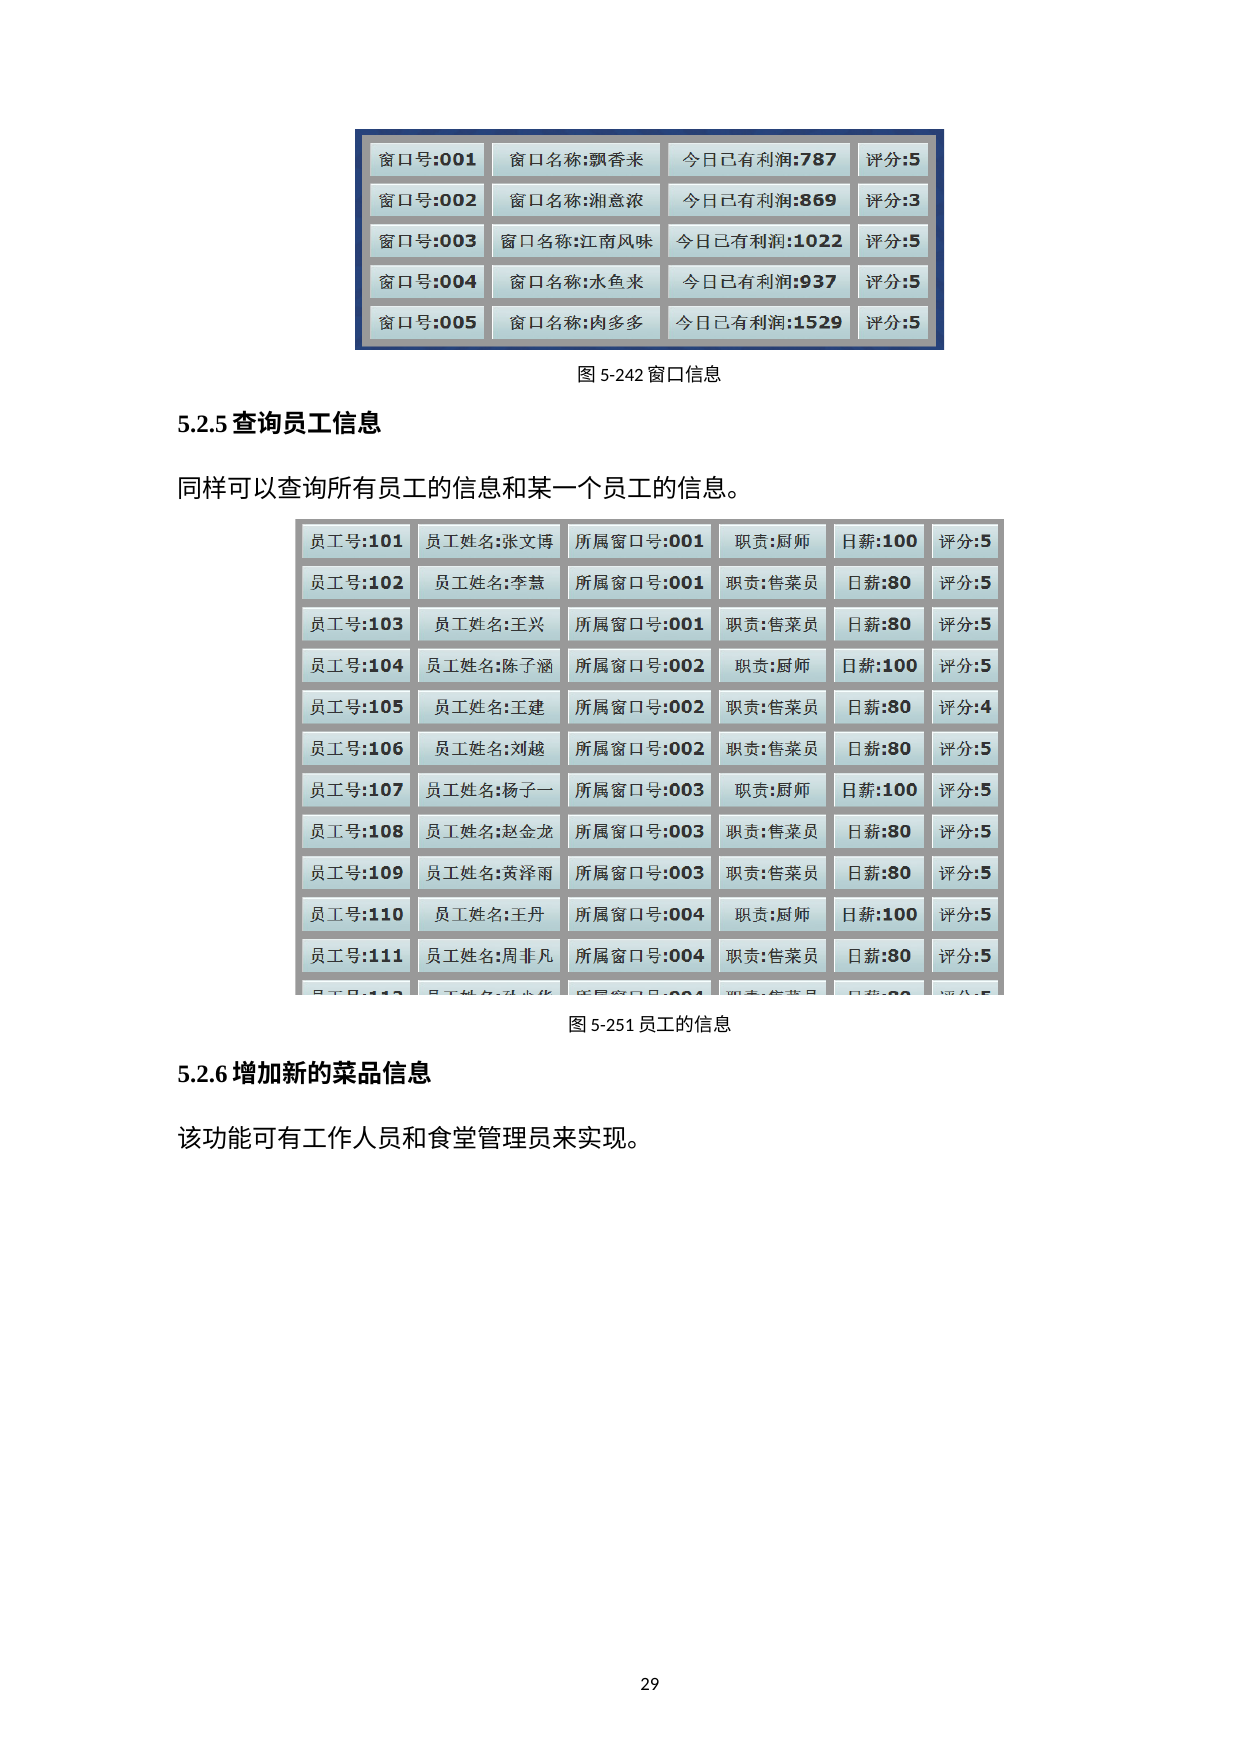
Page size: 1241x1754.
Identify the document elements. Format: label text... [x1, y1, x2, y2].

text 该功能可有工作人员和食堂管理员来实现。 [177, 1104, 1122, 1169]
picture [355, 129, 945, 350]
text 图5-251员工的信息 [177, 1007, 1122, 1039]
picture [295, 519, 1004, 995]
text 同样可以查询所有员工的信息和某一个员工的信息。 [177, 454, 1122, 519]
subtitle 5.2.5查询员工信息 [177, 389, 1122, 454]
text 图5-242窗口信息 [177, 357, 1122, 389]
subtitle 5.2.6增加新的菜品信息 [177, 1039, 1122, 1104]
